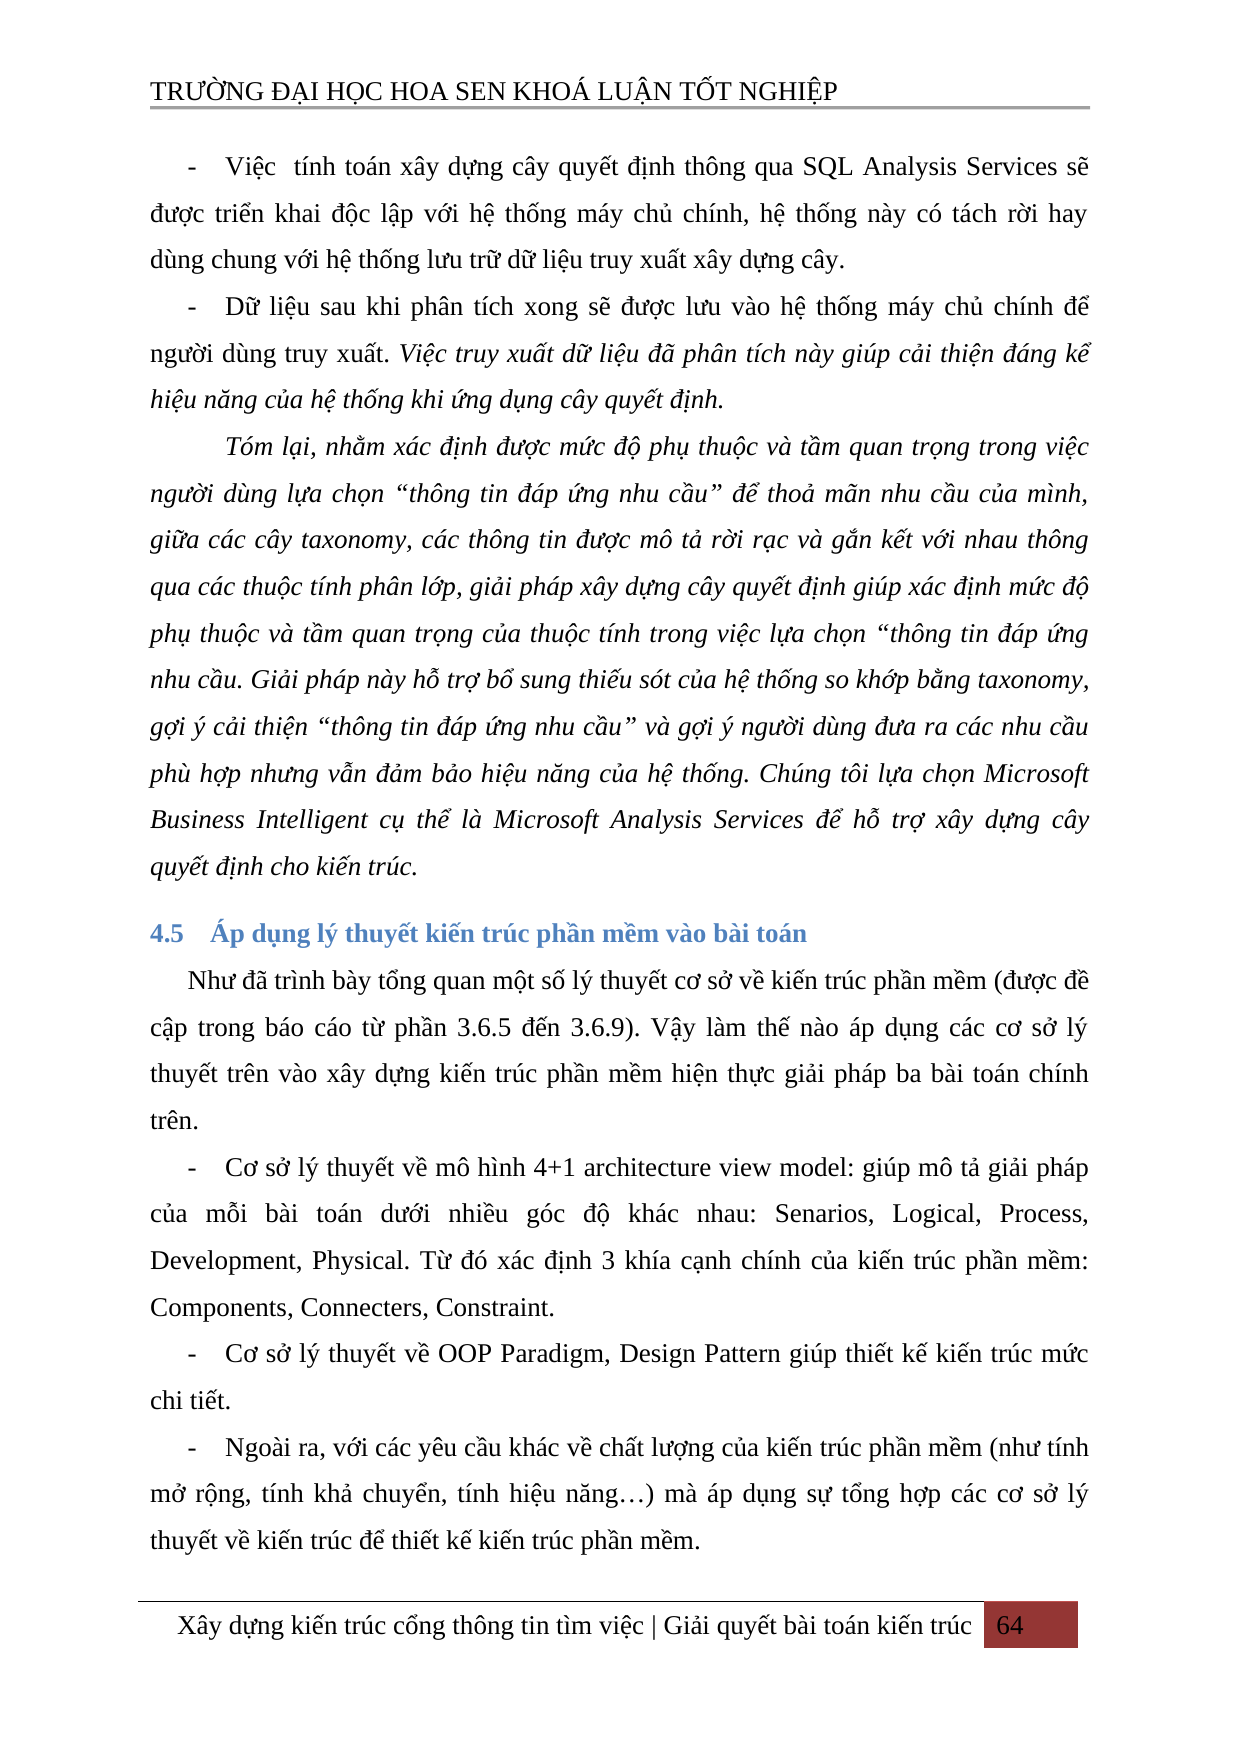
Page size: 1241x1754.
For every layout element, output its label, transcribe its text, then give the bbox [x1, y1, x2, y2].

list Việc tính toán xây dựng cây quyết định thông qua SQL Analysis Services sẽ được triển khai độc lập với hệ thống máy chủ chính, hệ thống này có tách rời hay dùng chung với hệ thống lưu trữ dữ liệu truy xuất xây dựng cây. [150, 150, 1090, 274]
list Ngoài ra, với các yêu cầu khác về chất lượng của kiến trúc phần mềm (như tính mở rộng, tính khả chuyển, tính hiệu năng…) mà áp dụng sự tổng hợp các cơ sở lý thuyết về kiến trúc để thiết kế kiến trúc phần mềm. [150, 1431, 1090, 1555]
subtitle Áp dụng lý thuyết kiến trúc phần mềm vào bài toán [150, 917, 1090, 949]
text Như đã trình bày tổng quan một số lý thuyết cơ sở về kiến trúc phần mềm (được đề cập trong báo cáo từ phần 3.6.5 đến 3.6.9). Vậy làm thế nào áp dụng các cơ sở lý thuyết trên vào xây dựng kiến trúc phần mềm hiện thực giải pháp ba bài toán chính trên. [150, 964, 1090, 1135]
list Cơ sở lý thuyết về OOP Paradigm, Design Pattern giúp thiết kế kiến trúc mức chi tiết. [150, 1337, 1090, 1415]
list Dữ liệu sau khi phân tích xong sẽ được lưu vào hệ thống máy chủ chính để người dùng truy xuất. Việc truy xuất dữ liệu đã phân tích này giúp cải thiện đáng kể hiệu năng của hệ thống khi ứng dụng cây quyết định. [150, 290, 1090, 414]
list Cơ sở lý thuyết về mô hình 4+1 architecture view model: giúp mô tả giải pháp của mỗi bài toán dưới nhiều góc độ khác nhau: Senarios, Logical, Process, Development, Physical. Từ đó xác định 3 khía cạnh chính của kiến trúc phần mềm: Components, Connecters, Constraint. [150, 1151, 1090, 1322]
list Tóm lại, nhằm xác định được mức độ phụ thuộc và tầm quan trọng trong việc người dùng lựa chọn “thông tin đáp ứng nhu cầu” để thoả mãn nhu cầu của mình, giữa các cây taxonomy, các thông tin được mô tả rời rạc và gắn kết với nhau thông qua các thuộc tính phân lớp, giải pháp xây dựng cây quyết định giúp xác định mức độ phụ thuộc và tầm quan trọng của thuộc tính trong việc lựa chọn “thông tin đáp ứng nhu cầu. Giải pháp này hỗ trợ bổ sung thiếu sót của hệ thống so khớp bằng taxonomy, gợi ý cải thiện “thông tin đáp ứng nhu cầu” và gợi ý người dùng đưa ra các nhu cầu phù hợp nhưng vẫn đảm bảo hiệu năng của hệ thống. Chúng tôi lựa chọn Microsoft Business Intelligent cụ thể là Microsoft Analysis Services để hỗ trợ xây dựng cây quyết định cho kiến trúc. [150, 430, 1090, 881]
